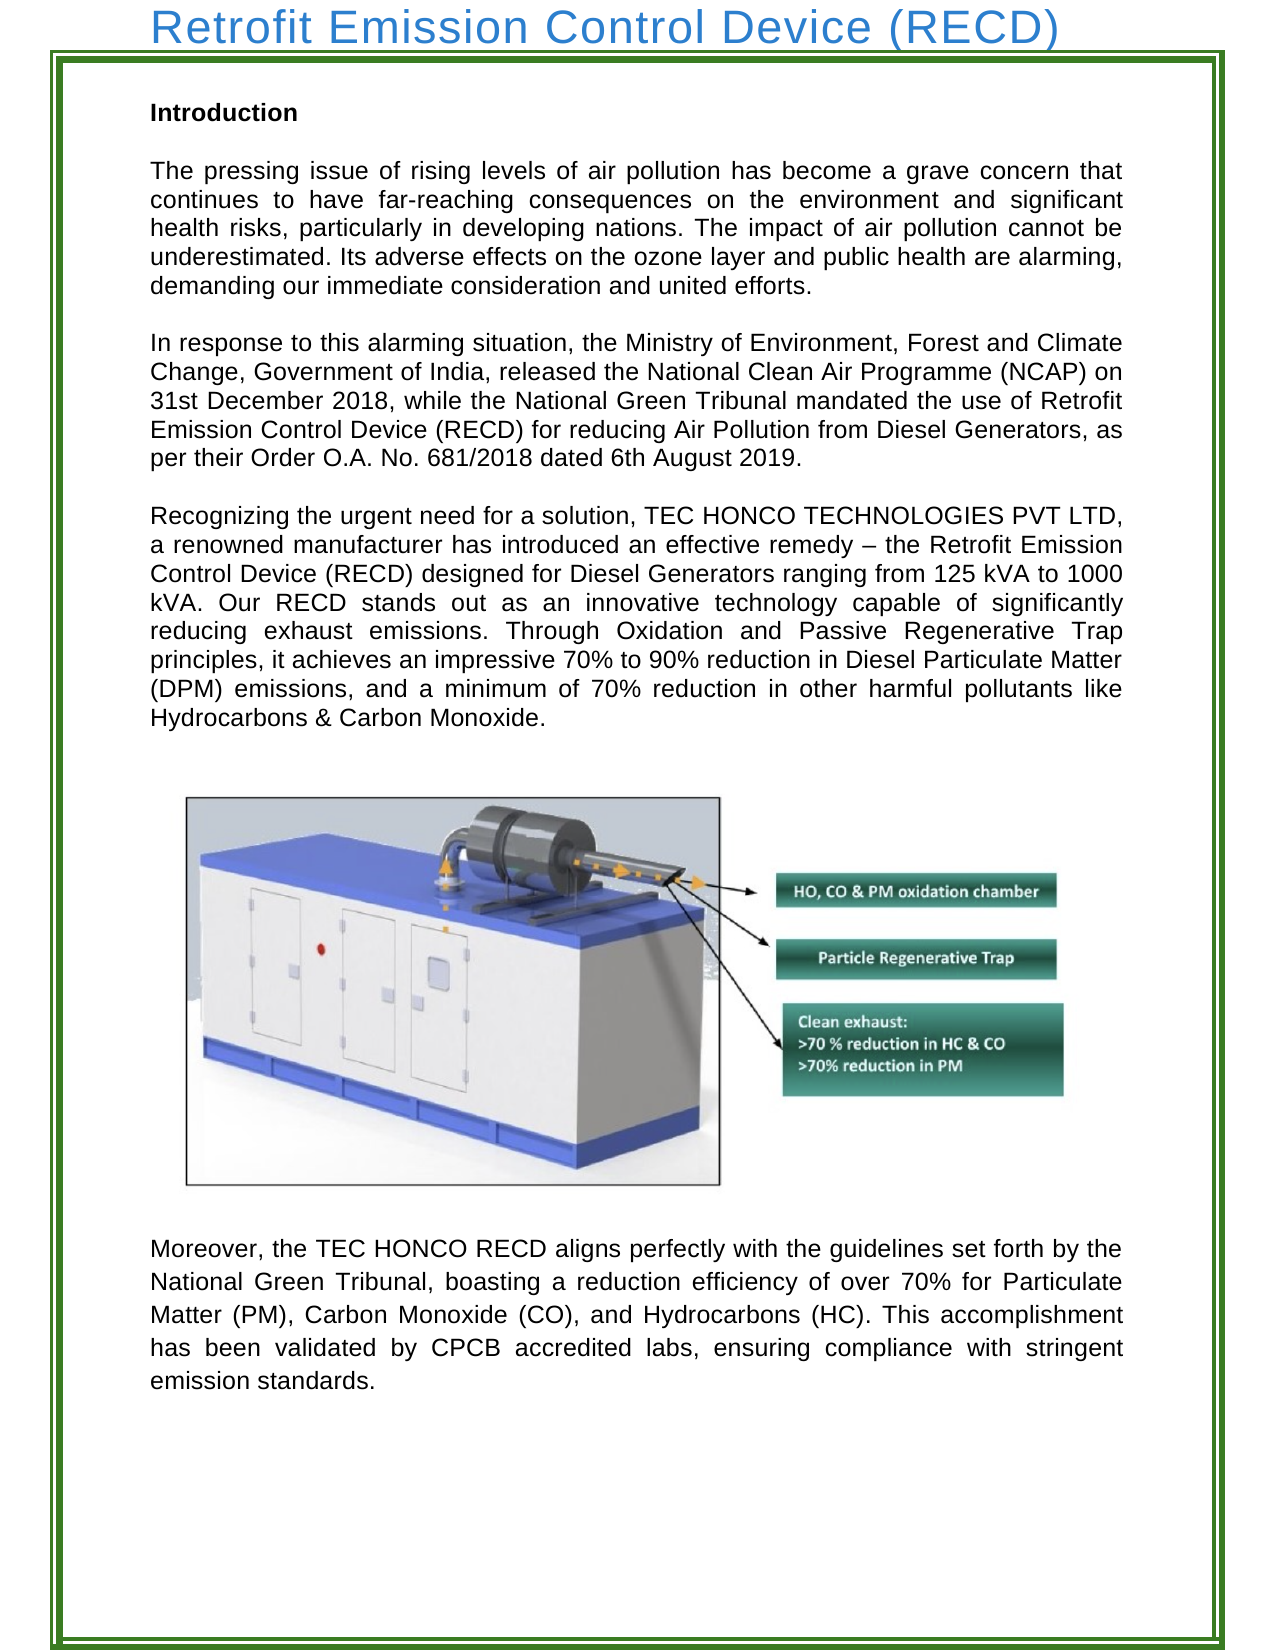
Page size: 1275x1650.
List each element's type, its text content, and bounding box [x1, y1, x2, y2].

picture [150, 760, 1125, 1213]
text Moreover, the TEC HONCO RECD aligns perfectly with the guidelines set forth by the National Green Tribunal, boasting a reduction efficiency of over 70% for Particulate Matter (PM), Carbon Monoxide (CO), and Hydrocarbons (HC). This accomplishment has been validated by CPCB accredited labs, ensuring compliance with stringent emission standards. [150, 1234, 1125, 1395]
text Retrofit Emission Control Device (RECD) [150, 0, 1125, 50]
text The pressing issue of rising levels of air pollution has become a grave concern that continues to have far-reaching consequences on the environment and significant health risks, particularly in developing nations. The impact of air pollution cannot be underestimated. Its adverse effects on the ozone layer and public health are alarming, demanding our immediate consideration and united efforts. [150, 127, 1125, 299]
text Introduction [150, 98, 1125, 127]
text In response to this alarming situation, the Ministry of Environment, Forest and Climate Change, Government of India, released the National Clean Air Programme (NCAP) on 31st December 2018, while the National Green Tribunal mandated the use of Retrofit Emission Control Device (RECD) for reducing Air Pollution from Diesel Generators, as per their Order O.A. No. 681/2018 dated 6th August 2019. [150, 299, 1125, 472]
text Recognizing the urgent need for a solution, TEC HONCO TECHNOLOGIES PVT LTD, a renowned manufacturer has introduced an effective remedy – the Retrofit Emission Control Device (RECD) designed for Diesel Generators ranging from 125 kVA to 1000 kVA. Our RECD stands out as an innovative technology capable of significantly reducing exhaust emissions. Through Oxidation and Passive Regenerative Trap principles, it achieves an impressive 70% to 90% reduction in Diesel Particulate Matter (DPM) emissions, and a minimum of 70% reduction in other harmful pollutants like Hydrocarbons & Carbon Monoxide. [150, 501, 1125, 731]
